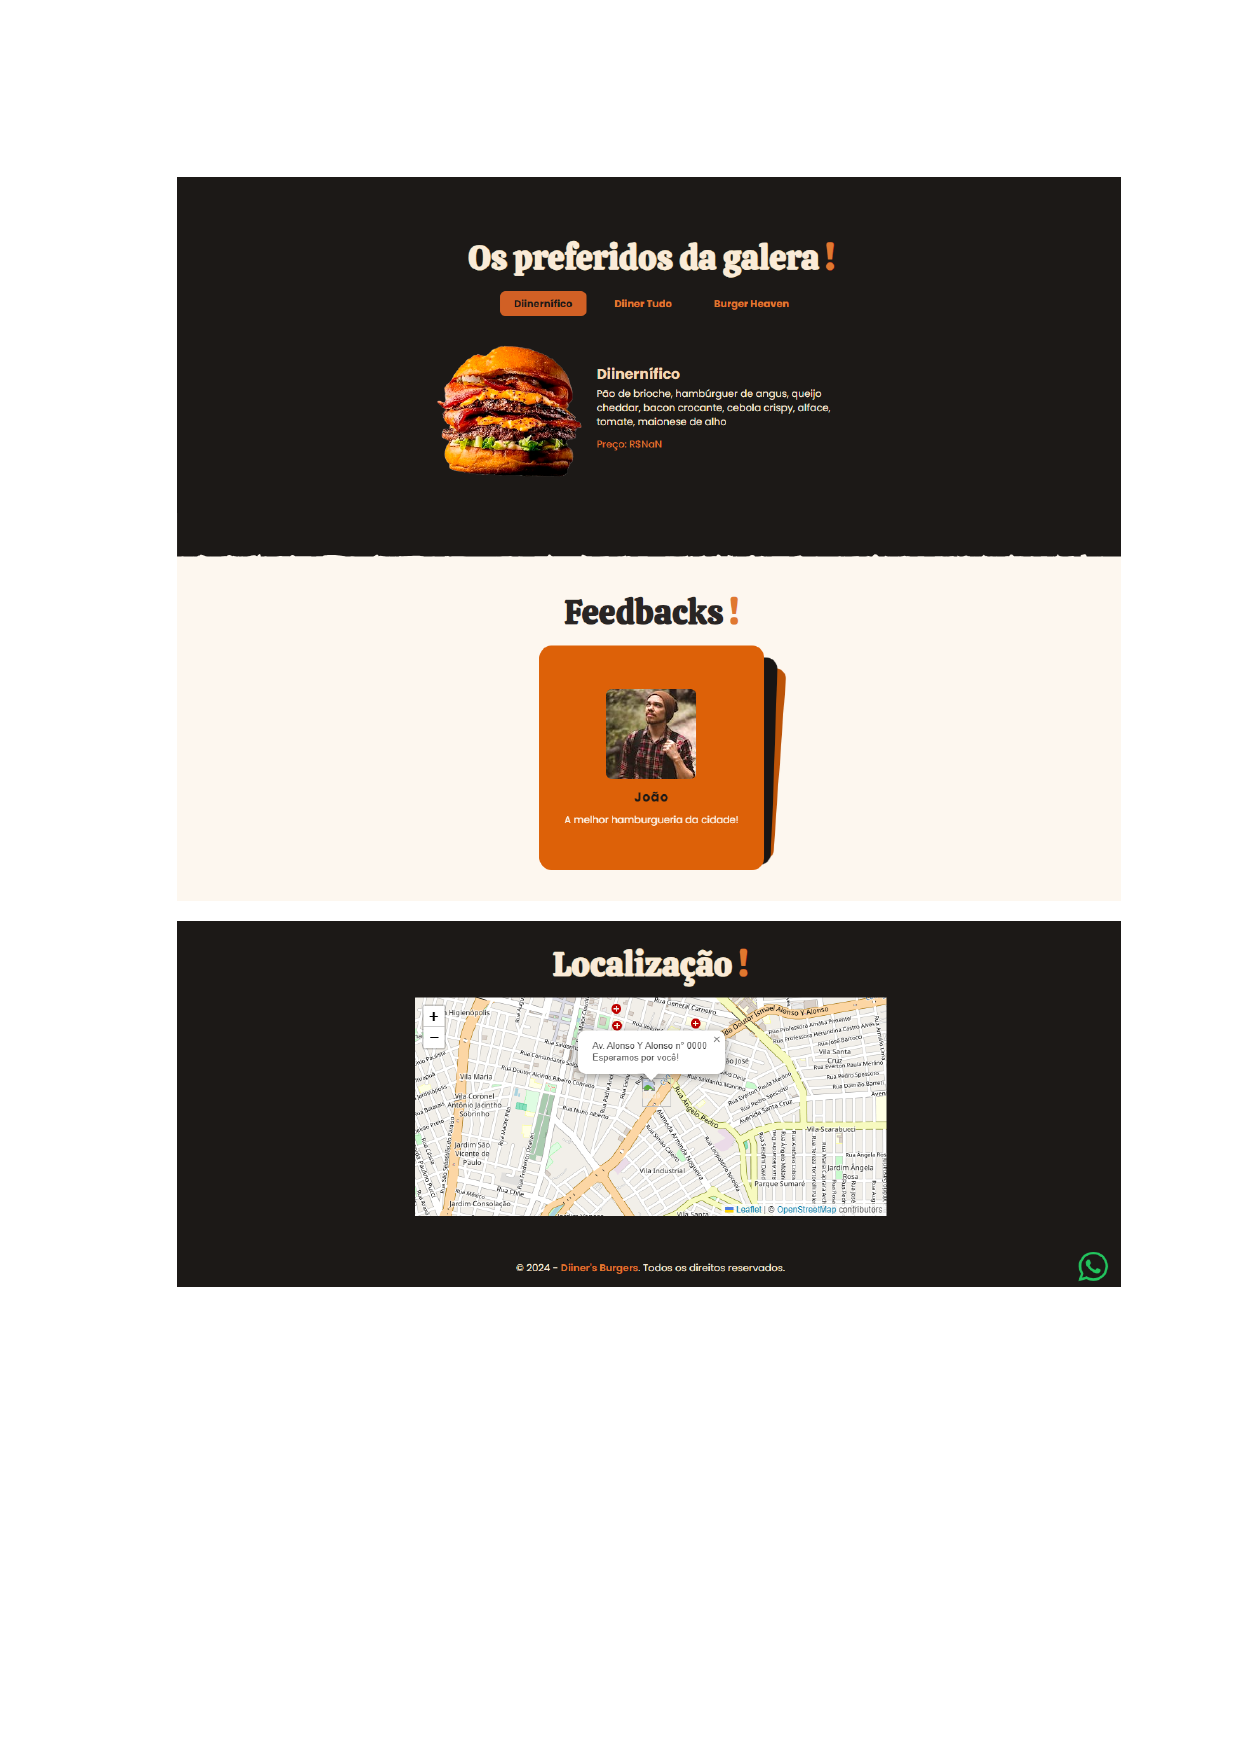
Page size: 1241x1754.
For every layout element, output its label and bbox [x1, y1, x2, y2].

picture [177, 921, 1121, 1287]
picture [177, 177, 1121, 907]
